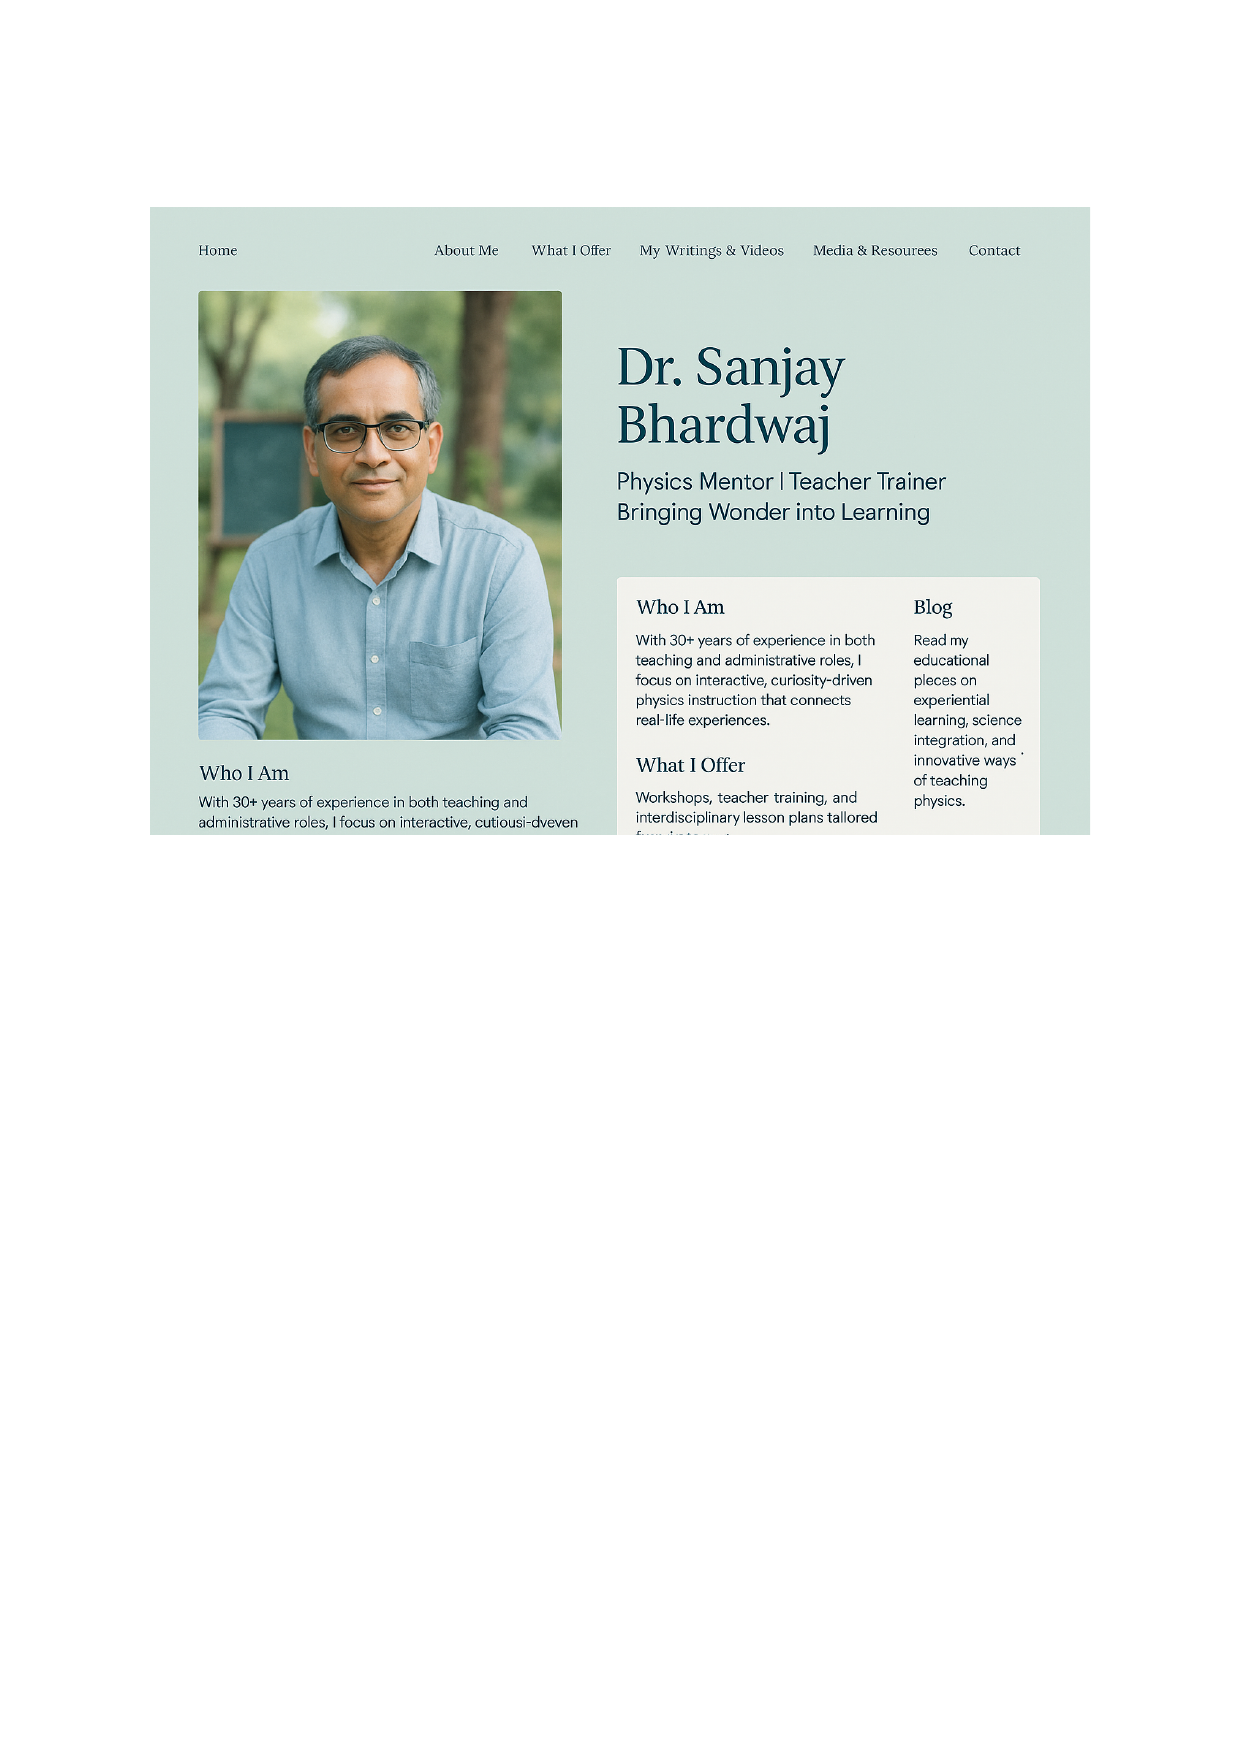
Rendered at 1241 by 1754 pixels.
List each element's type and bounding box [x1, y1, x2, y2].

picture [150, 207, 1091, 835]
